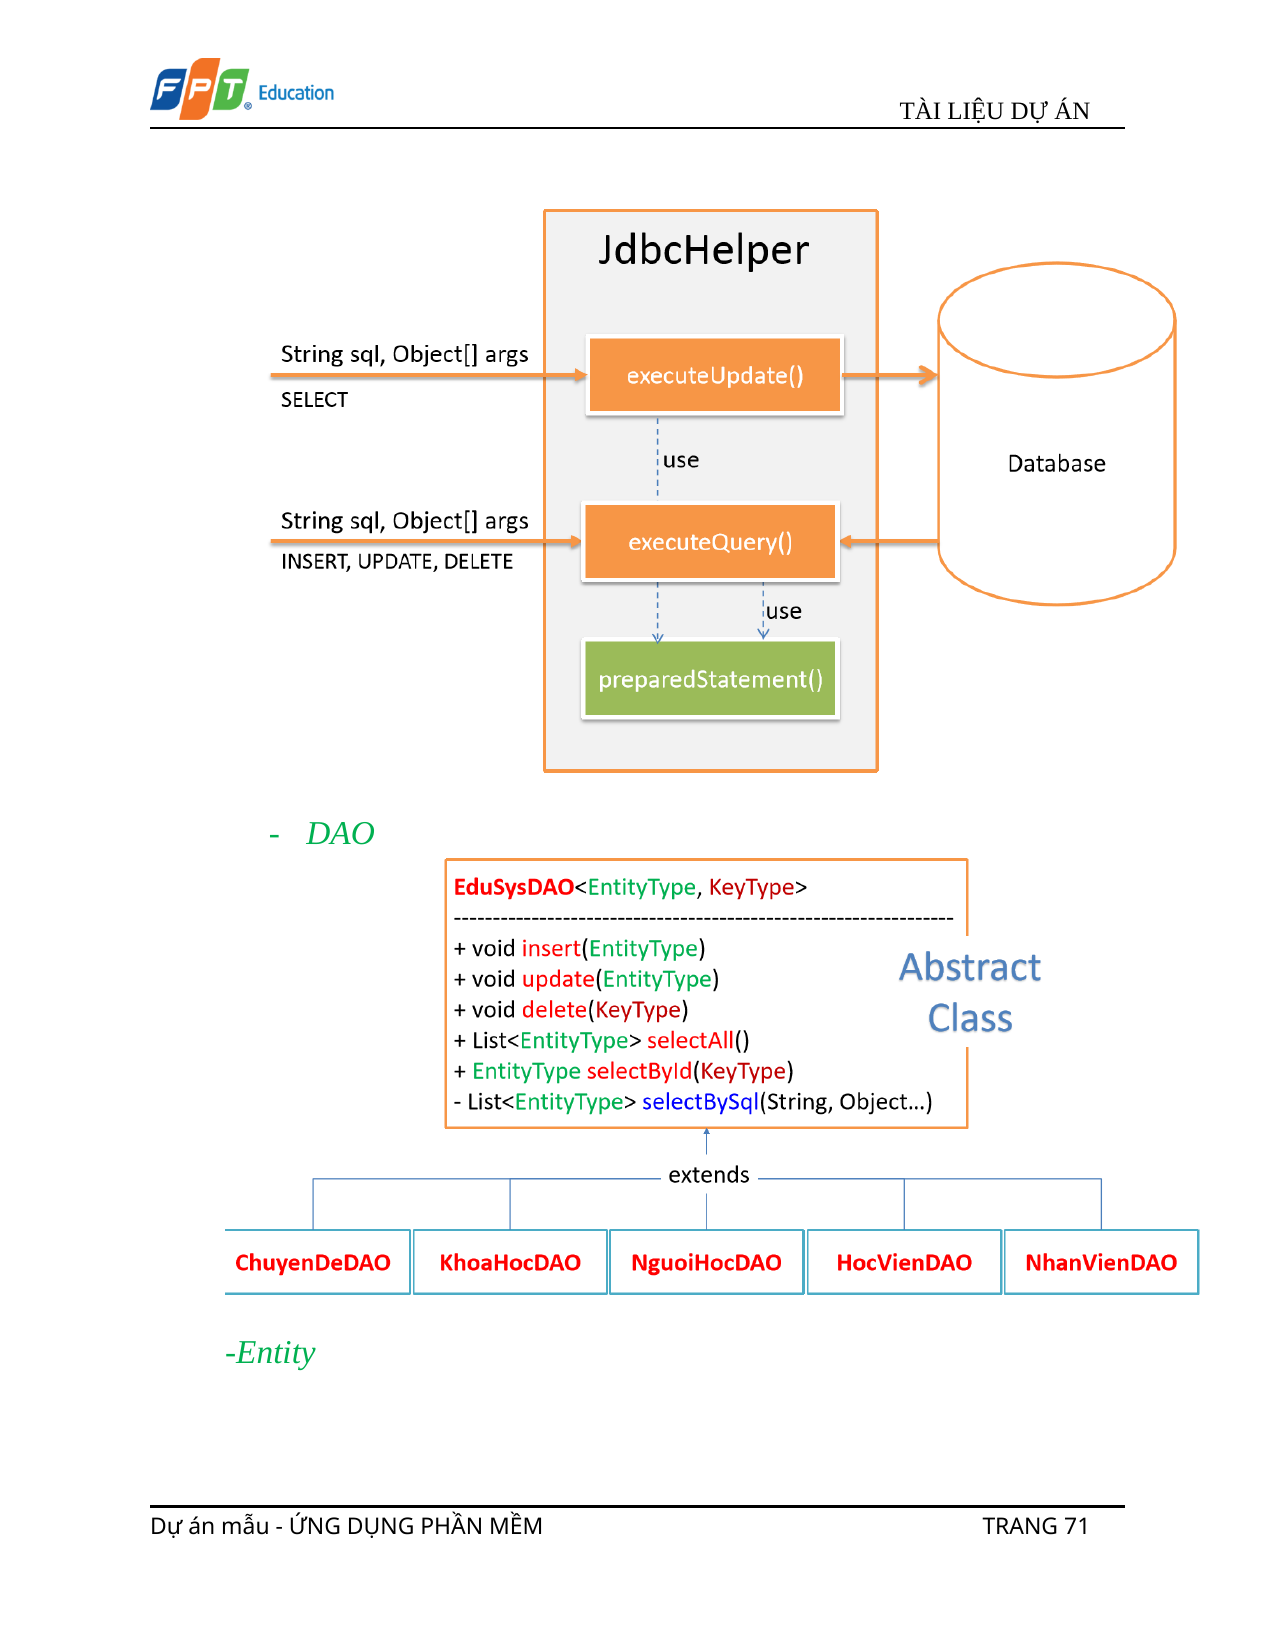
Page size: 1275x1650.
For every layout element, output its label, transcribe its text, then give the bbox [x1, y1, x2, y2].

picture [150, 58, 336, 120]
picture [225, 854, 1200, 1314]
list DAO [269, 813, 1125, 852]
picture [225, 162, 1200, 811]
text -Entity [225, 1332, 1125, 1371]
